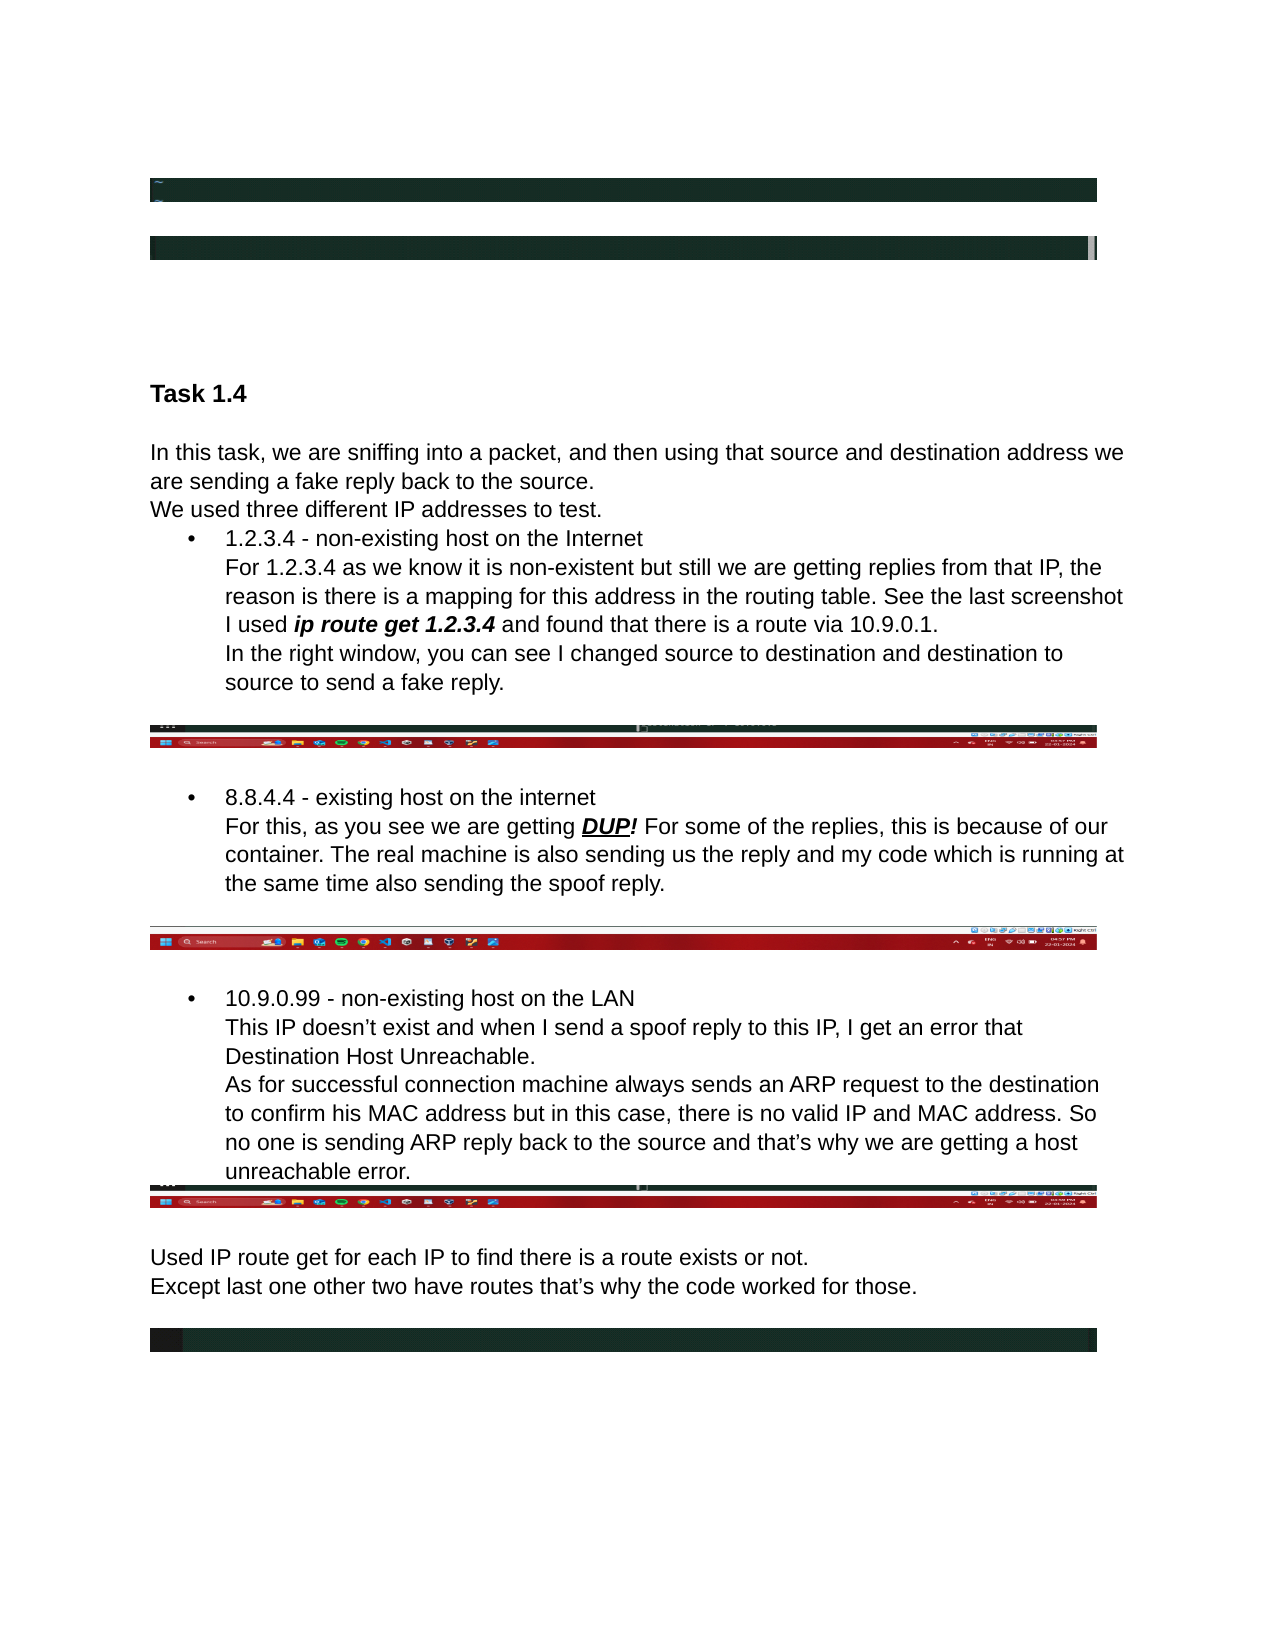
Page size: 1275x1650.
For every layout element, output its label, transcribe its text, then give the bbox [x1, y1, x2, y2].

list 10.9.0.99 - non-existing host on the LAN [187, 984, 1125, 1012]
text Used IP route get for each IP to find there is a route exists or not. [150, 1242, 1125, 1271]
text For 1.2.3.4 as we know it is non-existent but still we are getting replies from that IP, the reason is there is a mapping for this address in the routing table. See the last screenshot I used ip route get 1.2.3.4 and found that there is a route via 10.9.0.1. [225, 552, 1125, 639]
list 1.2.3.4 - non-existing host on the Internet [187, 524, 1125, 552]
text We used three different IP addresses to test. [150, 495, 1125, 524]
text This IP doesn’t exist and when I send a spoof reply to this IP, I get an error that Destination Host Unreachable. [225, 1012, 1125, 1070]
text For this, as you see we are getting DUP! For some of the replies, this is because of our container. The real machine is also sending us the reply and my code which is running at the same time also sending the spoof reply. [225, 811, 1125, 897]
text In this task, we are sniffing into a packet, and then using that source and destination address we are sending a fake reply back to the source. [150, 437, 1125, 495]
text Task 1.4 [150, 380, 1125, 409]
text Except last one other two have routes that’s why the code worked for those. [150, 1271, 1125, 1300]
text As for successful connection machine always sends an ARP request to the destination to confirm his MAC address but in this case, there is no valid IP and MAC address. So no one is sending ARP reply back to the source and that’s why we are getting a host unreachable error. [225, 1070, 1125, 1185]
text In the right window, you can see I changed source to destination and destination to source to send a fake reply. [225, 639, 1125, 696]
list 8.8.4.4 - existing host on the internet [187, 782, 1125, 811]
